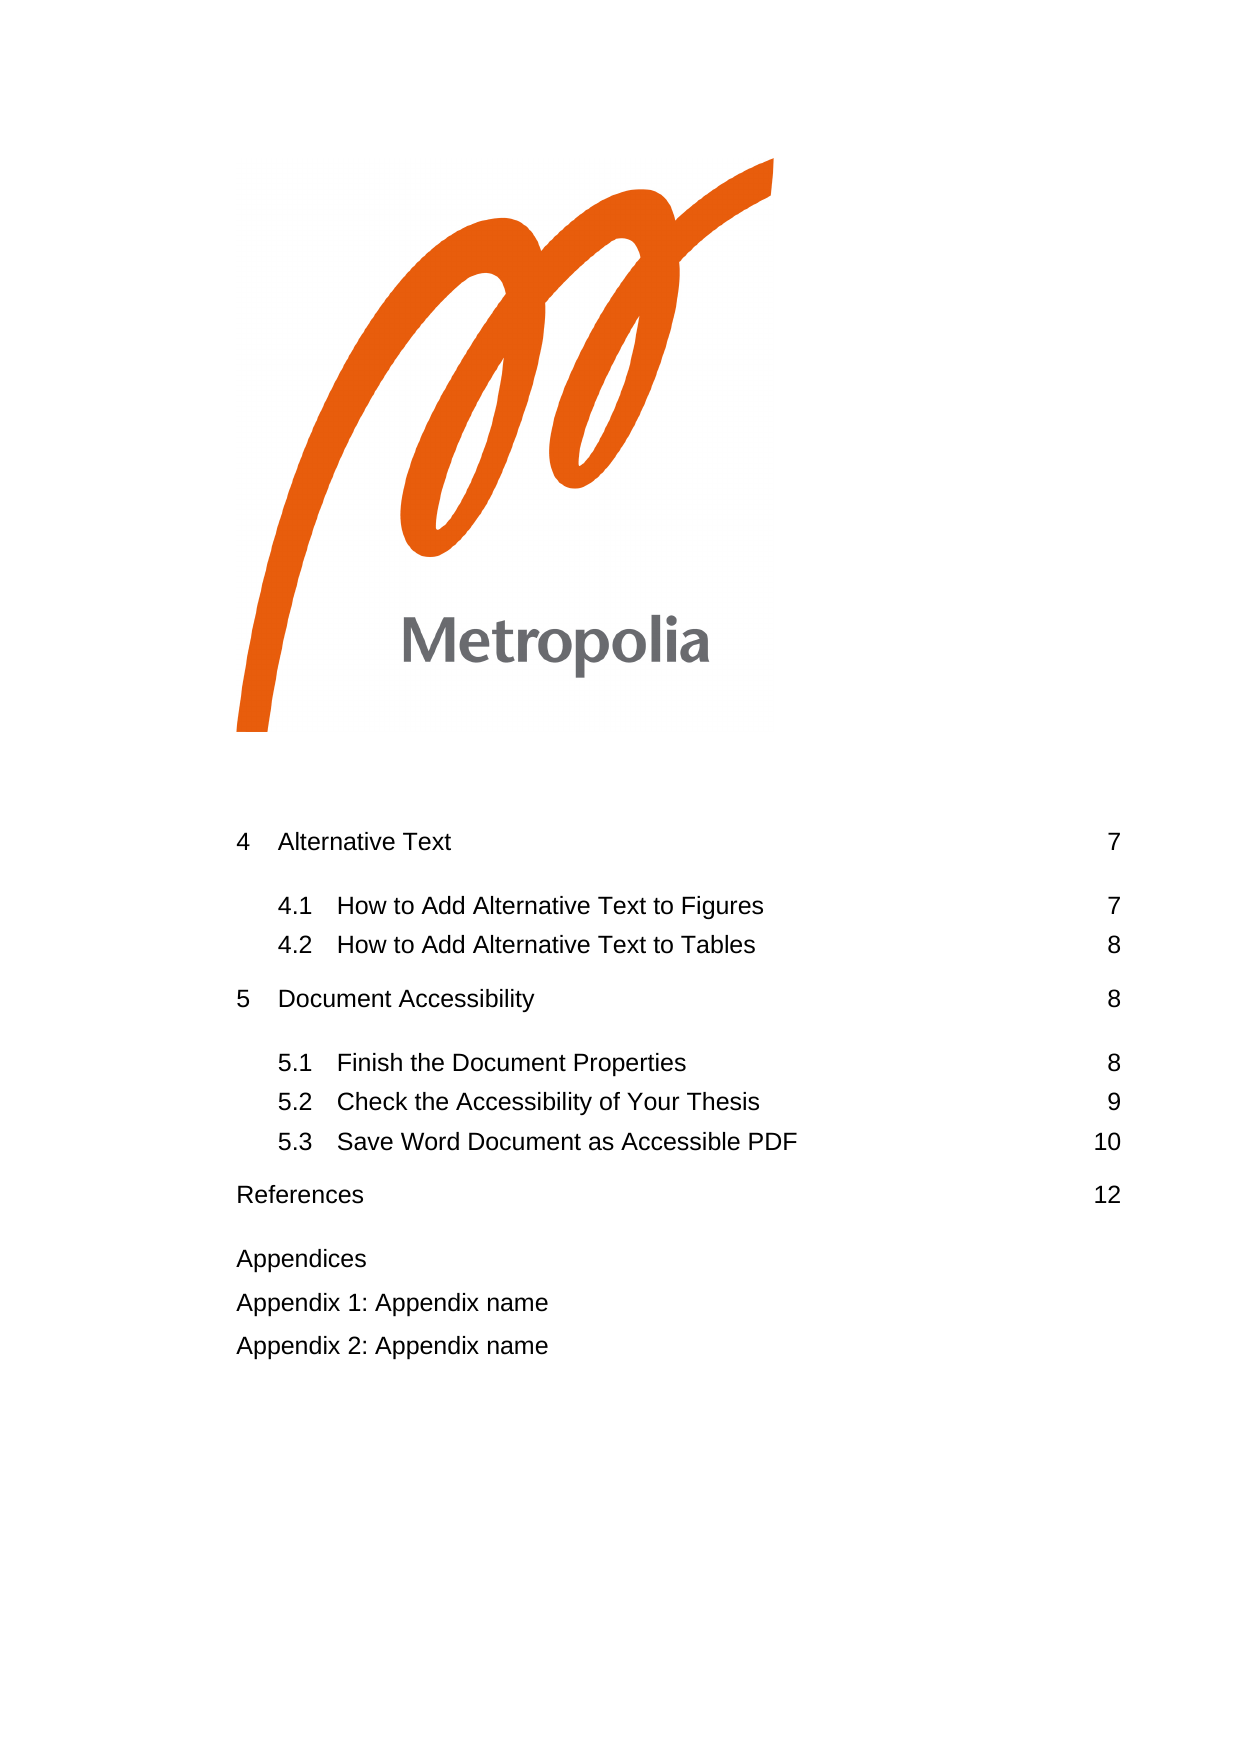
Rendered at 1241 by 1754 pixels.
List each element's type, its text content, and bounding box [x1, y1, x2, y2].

text 5 Document Accessibility 8 [236, 984, 1122, 1013]
text 5.2 Check the Accessibility of Your Thesis 9 [278, 1087, 1122, 1116]
text Appendices [236, 1244, 1122, 1273]
text 4.1 How to Add Alternative Text to Figures 7 [278, 891, 1122, 920]
text References 12 [236, 1180, 1122, 1209]
picture [236, 158, 774, 732]
text Appendix 1: Appendix name [236, 1287, 1122, 1316]
text 4 Alternative Text 7 [236, 827, 1122, 856]
text 5.1 Finish the Document Properties 8 [278, 1048, 1122, 1077]
text 4.2 How to Add Alternative Text to Tables 8 [278, 930, 1122, 959]
text Appendix 2: Appendix name [236, 1331, 1122, 1359]
text 5.3 Save Word Document as Accessible PDF 10 [278, 1126, 1122, 1155]
